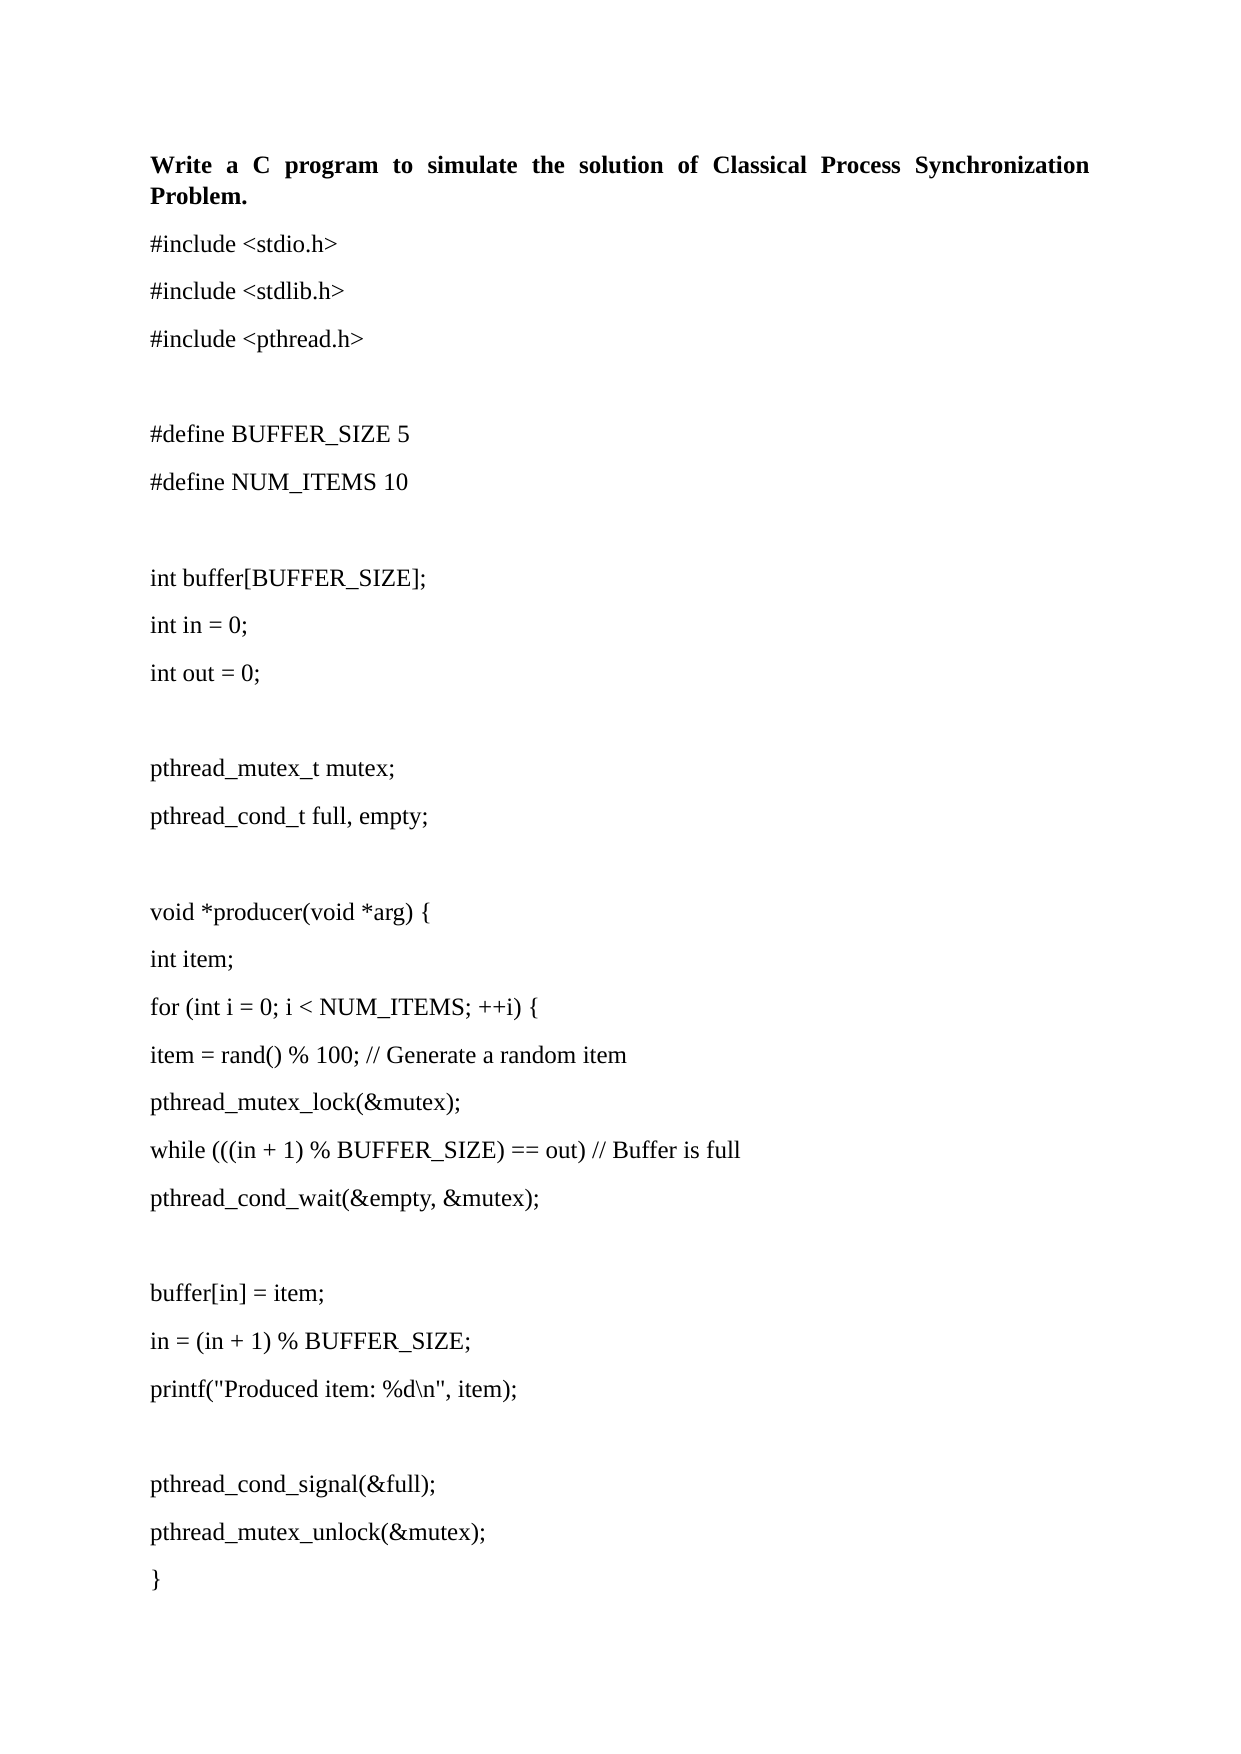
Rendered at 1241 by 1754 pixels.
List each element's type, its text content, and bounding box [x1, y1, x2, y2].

text while (((in + 1) % BUFFER_SIZE) == out) // Buffer is full [150, 1135, 1090, 1164]
text } [150, 1564, 1090, 1593]
text for (int i = 0; i < NUM_ITEMS; ++i) { [150, 992, 1090, 1021]
text item = rand() % 100; // Generate a random item [150, 1040, 1090, 1068]
text pthread_mutex_unlock(&mutex); [150, 1517, 1090, 1546]
text void *producer(void *arg) { [150, 897, 1090, 925]
text #include <stdlib.h> [150, 276, 1090, 305]
text #define NUM_ITEMS 10 [150, 467, 1090, 496]
text int item; [150, 944, 1090, 973]
text pthread_mutex_t mutex; [150, 753, 1090, 782]
text int in = 0; [150, 610, 1090, 639]
text buffer[in] = item; [150, 1278, 1090, 1307]
text printf("Produced item: %d\n", item); [150, 1374, 1090, 1402]
text pthread_cond_t full, empty; [150, 801, 1090, 830]
text in = (in + 1) % BUFFER_SIZE; [150, 1326, 1090, 1355]
text Write a C program to simulate the solution of Classical Process Synchronization Problem. [150, 150, 1090, 210]
text int buffer[BUFFER_SIZE]; [150, 563, 1090, 591]
text int out = 0; [150, 658, 1090, 687]
text #define BUFFER_SIZE 5 [150, 419, 1090, 448]
text pthread_mutex_lock(&mutex); [150, 1087, 1090, 1116]
text #include <stdio.h> [150, 229, 1090, 257]
text pthread_cond_wait(&empty, &mutex); [150, 1183, 1090, 1212]
text #include <pthread.h> [150, 324, 1090, 353]
text pthread_cond_signal(&full); [150, 1469, 1090, 1498]
